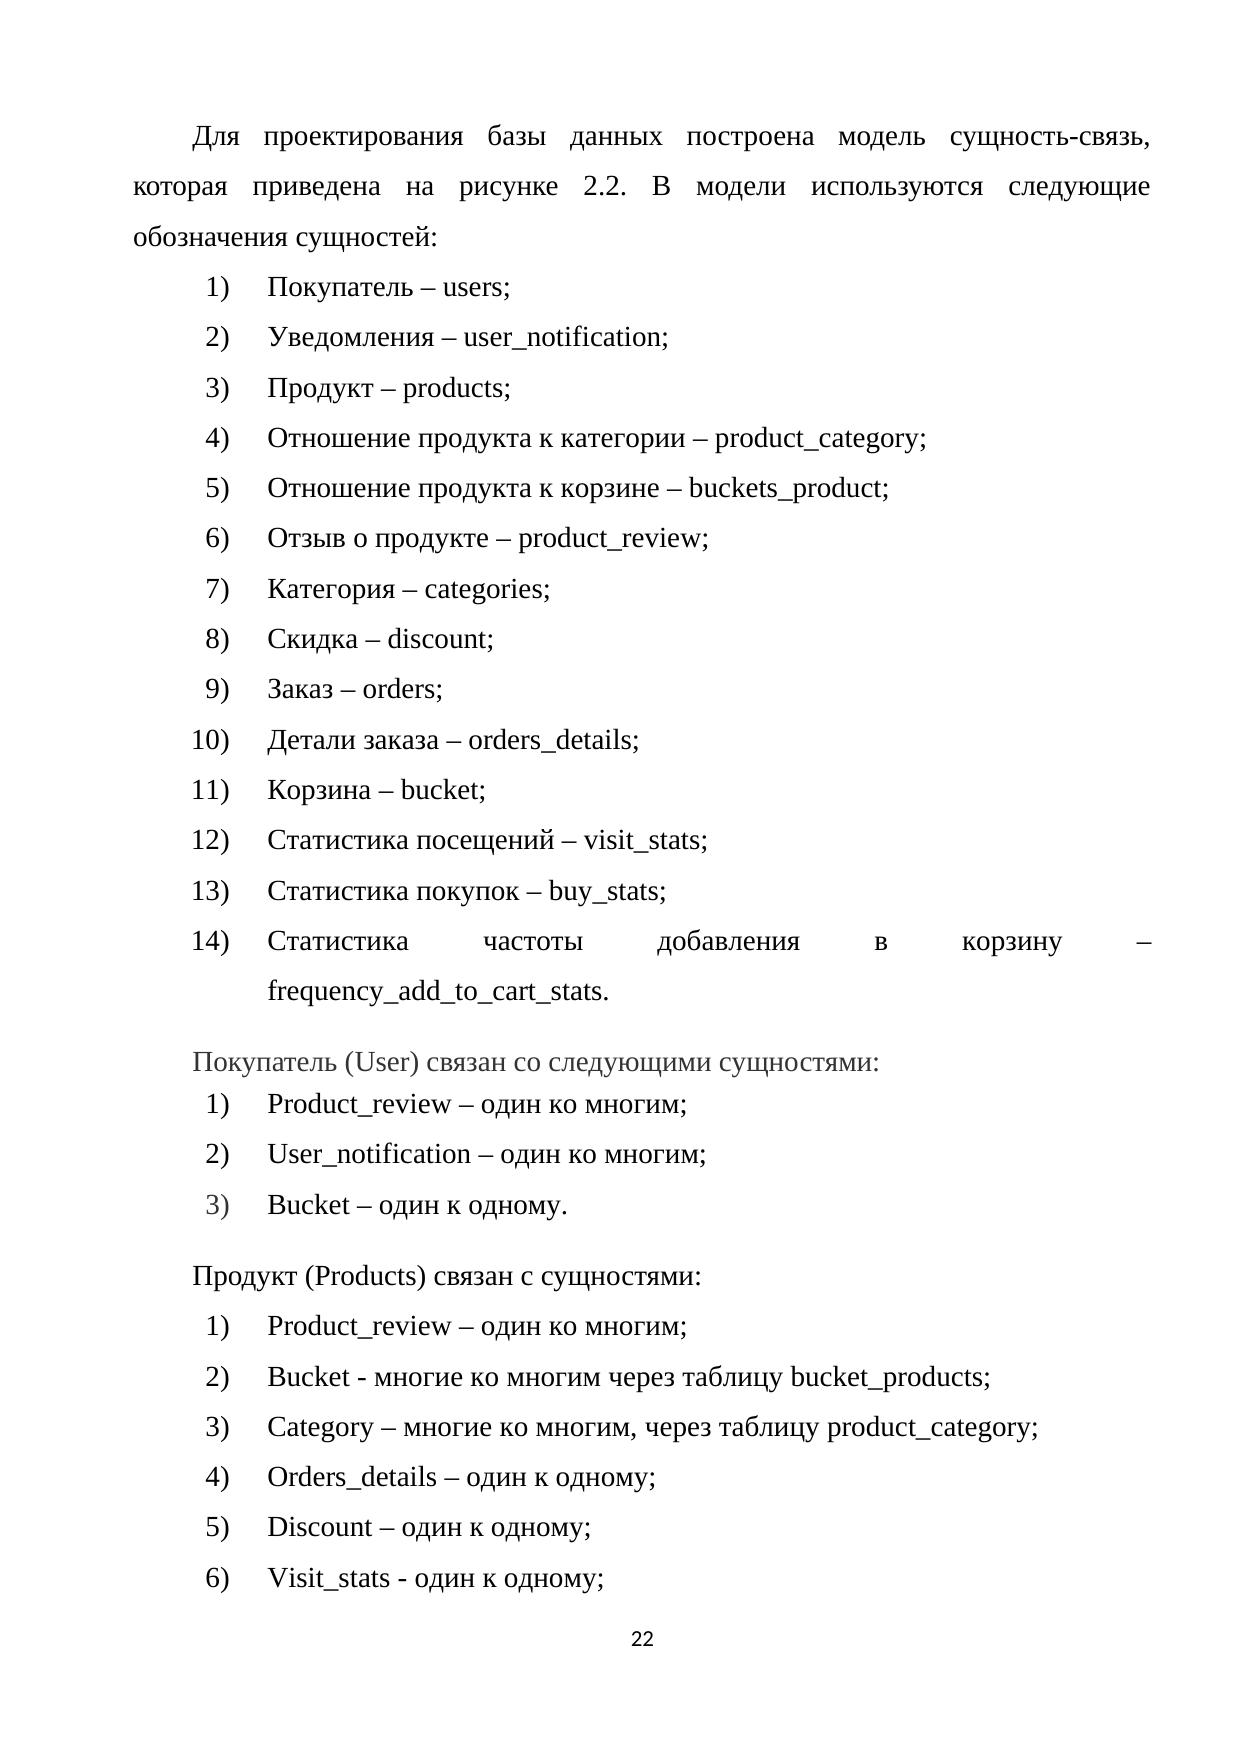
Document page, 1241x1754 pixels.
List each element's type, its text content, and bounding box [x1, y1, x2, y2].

list Отношение продукта к категории – product_category; [229, 420, 1152, 453]
list Orders_details – один к одному; [229, 1459, 1152, 1493]
text Покупатель (User) связан со следующими сущностями: [133, 1044, 1152, 1078]
list Детали заказа – orders_details; [229, 722, 1152, 755]
list Отзыв о продукте – product_review; [229, 521, 1152, 554]
list Category – многие ко многим, через таблицу product_category; [229, 1409, 1152, 1442]
list Статистика частоты добавления в корзину – frequency_add_to_cart_stats. [229, 923, 1152, 1007]
list Категория – categories; [229, 571, 1152, 604]
list Discount – один к одному; [229, 1509, 1152, 1543]
list Корзина – bucket; [229, 772, 1152, 806]
list Статистика покупок – buy_stats; [229, 873, 1152, 906]
list Уведомления – user_notification; [229, 319, 1152, 353]
list Product_review – один ко многим; [229, 1086, 1152, 1120]
list Bucket - многие ко многим через таблицу bucket_products; [229, 1359, 1152, 1392]
list Отношение продукта к корзине – buckets_product; [229, 470, 1152, 504]
list Скидка – discount; [229, 621, 1152, 655]
list Product_review – один ко многим; [229, 1308, 1152, 1342]
list Покупатель – users; [229, 269, 1152, 303]
list Bucket – один к одному. [229, 1187, 1152, 1220]
text Продукт (Products) связан с сущностями: [133, 1258, 1152, 1292]
list Visit_stats - один к одному; [229, 1560, 1152, 1593]
list Продукт – products; [229, 370, 1152, 403]
list User_notification – один ко многим; [229, 1137, 1152, 1170]
list Статистика посещений – visit_stats; [229, 822, 1152, 856]
list Заказ – orders; [229, 672, 1152, 705]
text Для проектирования базы данных построена модель сущность-связь, которая приведена на рисунке 2.2. В модели используются следующие обозначения сущностей: [133, 118, 1152, 252]
